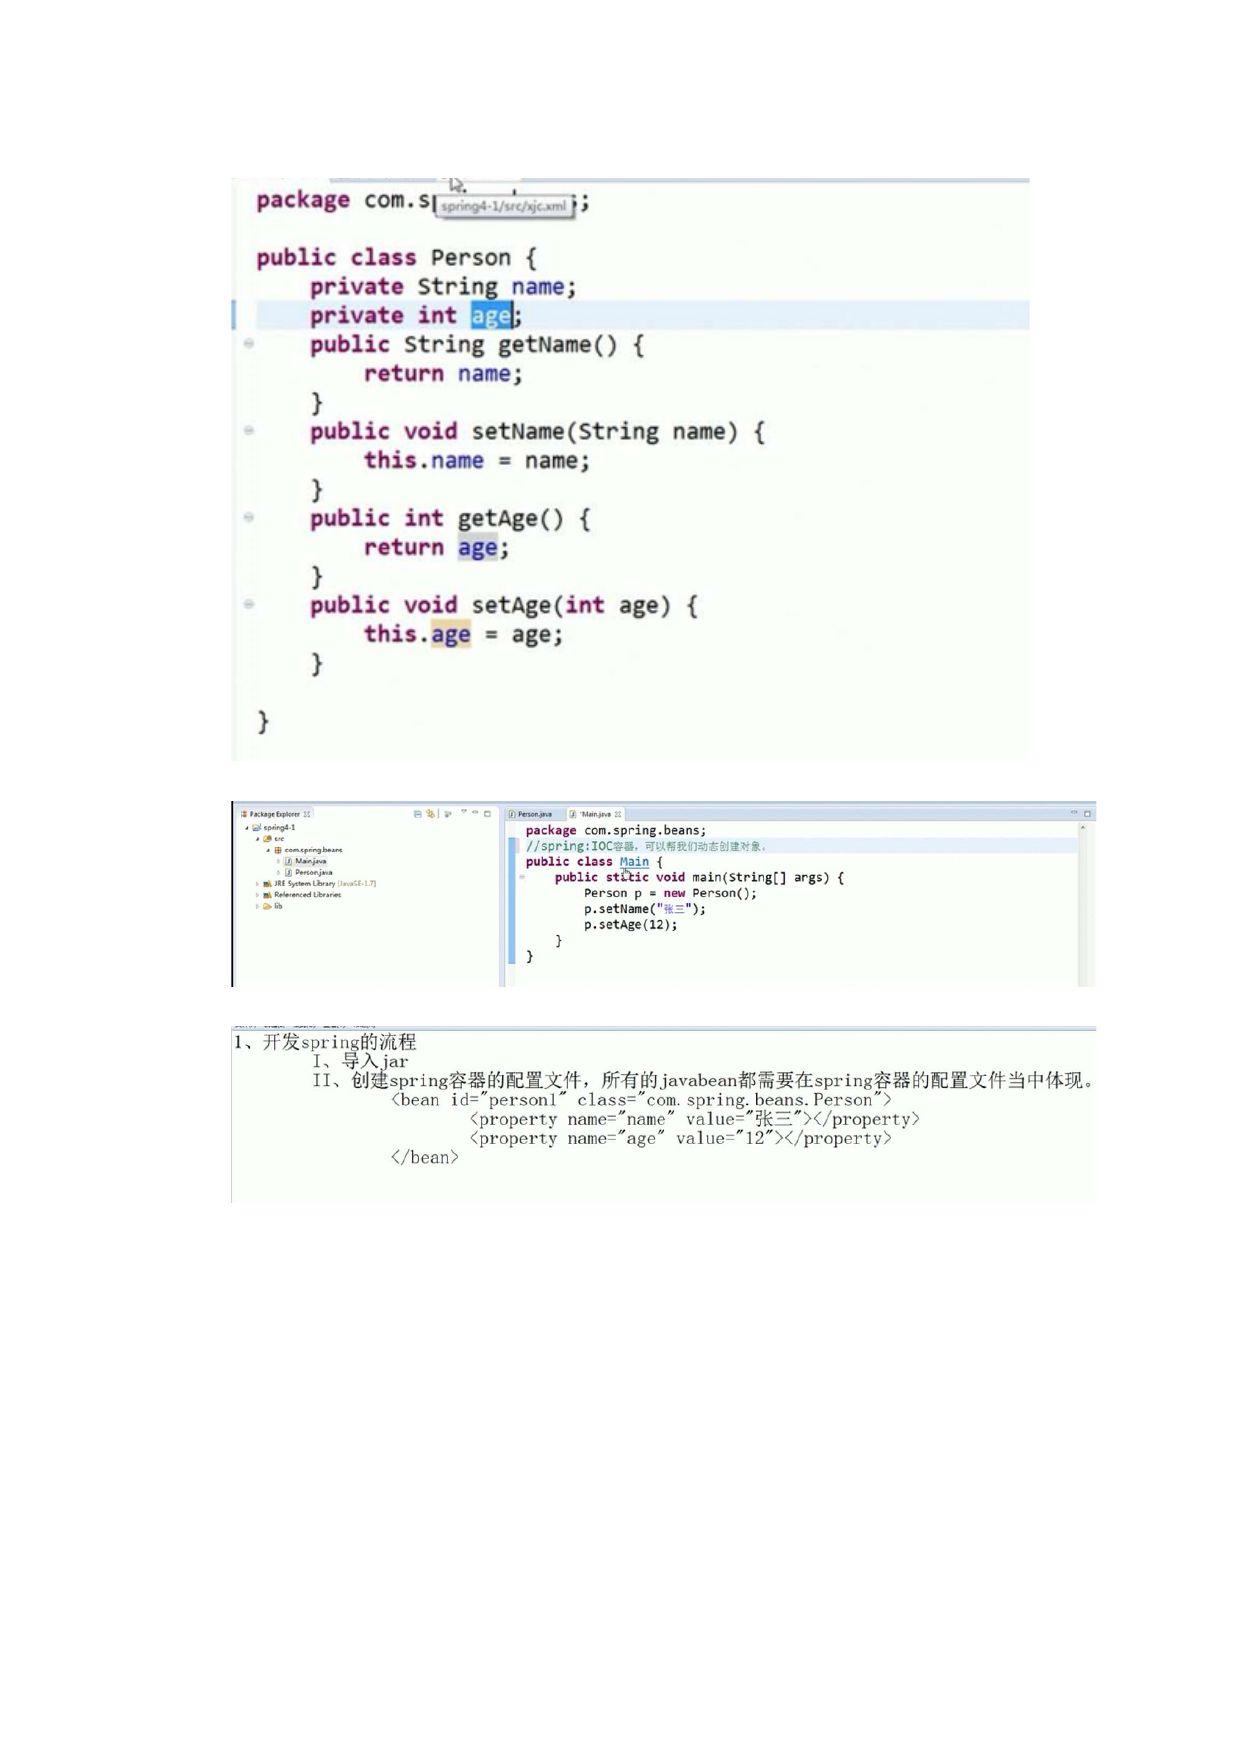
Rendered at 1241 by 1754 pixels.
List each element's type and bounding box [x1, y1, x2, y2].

picture [231, 801, 1097, 987]
picture [231, 1026, 1097, 1203]
picture [231, 178, 1030, 761]
